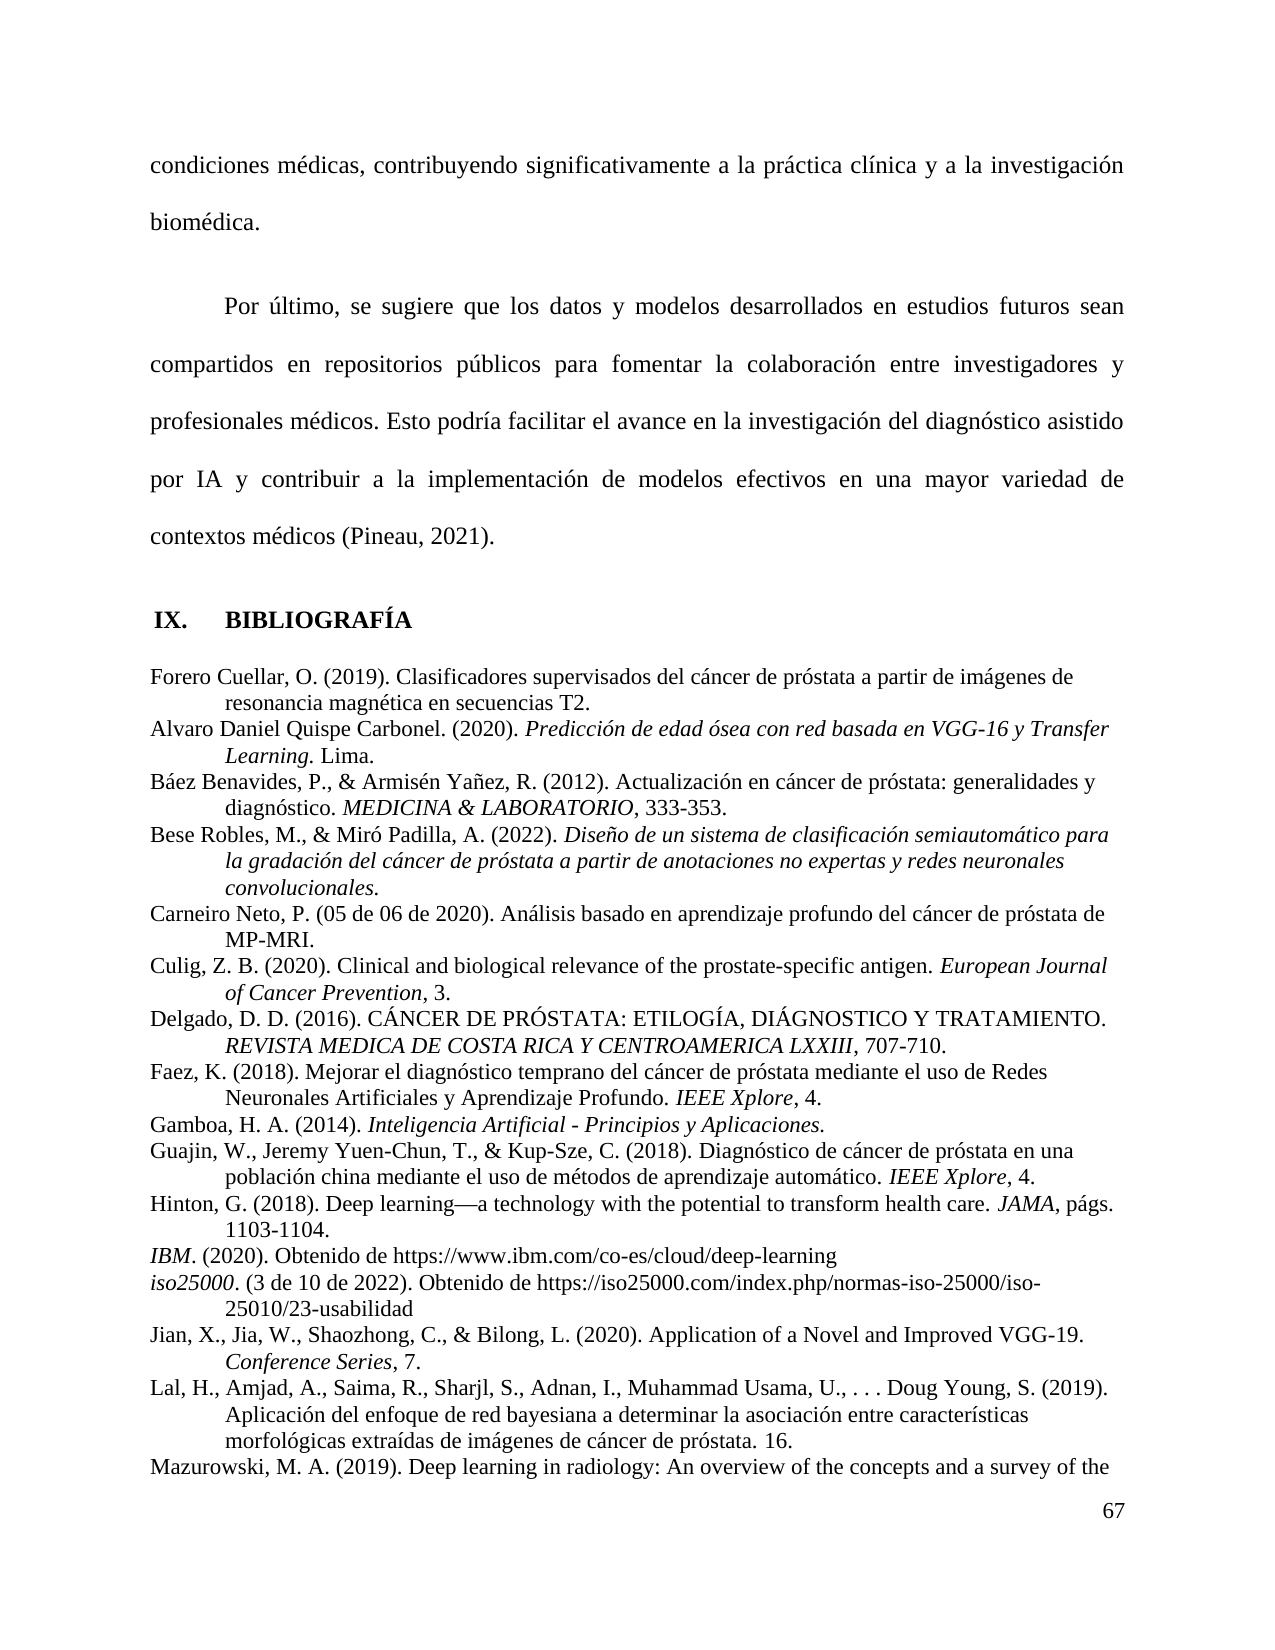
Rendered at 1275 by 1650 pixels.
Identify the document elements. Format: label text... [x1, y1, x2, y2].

text Por último, se sugiere que los datos y modelos desarrollados en estudios futuros sean compartidos en repositorios públicos para fomentar la colaboración entre investigadores y profesionales médicos. Esto podría facilitar el avance en la investigación del diagnóstico asistido por IA y contribuir a la implementación de modelos efectivos en una mayor variedad de contextos médicos. [150, 291, 1125, 550]
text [150, 150, 1125, 236]
